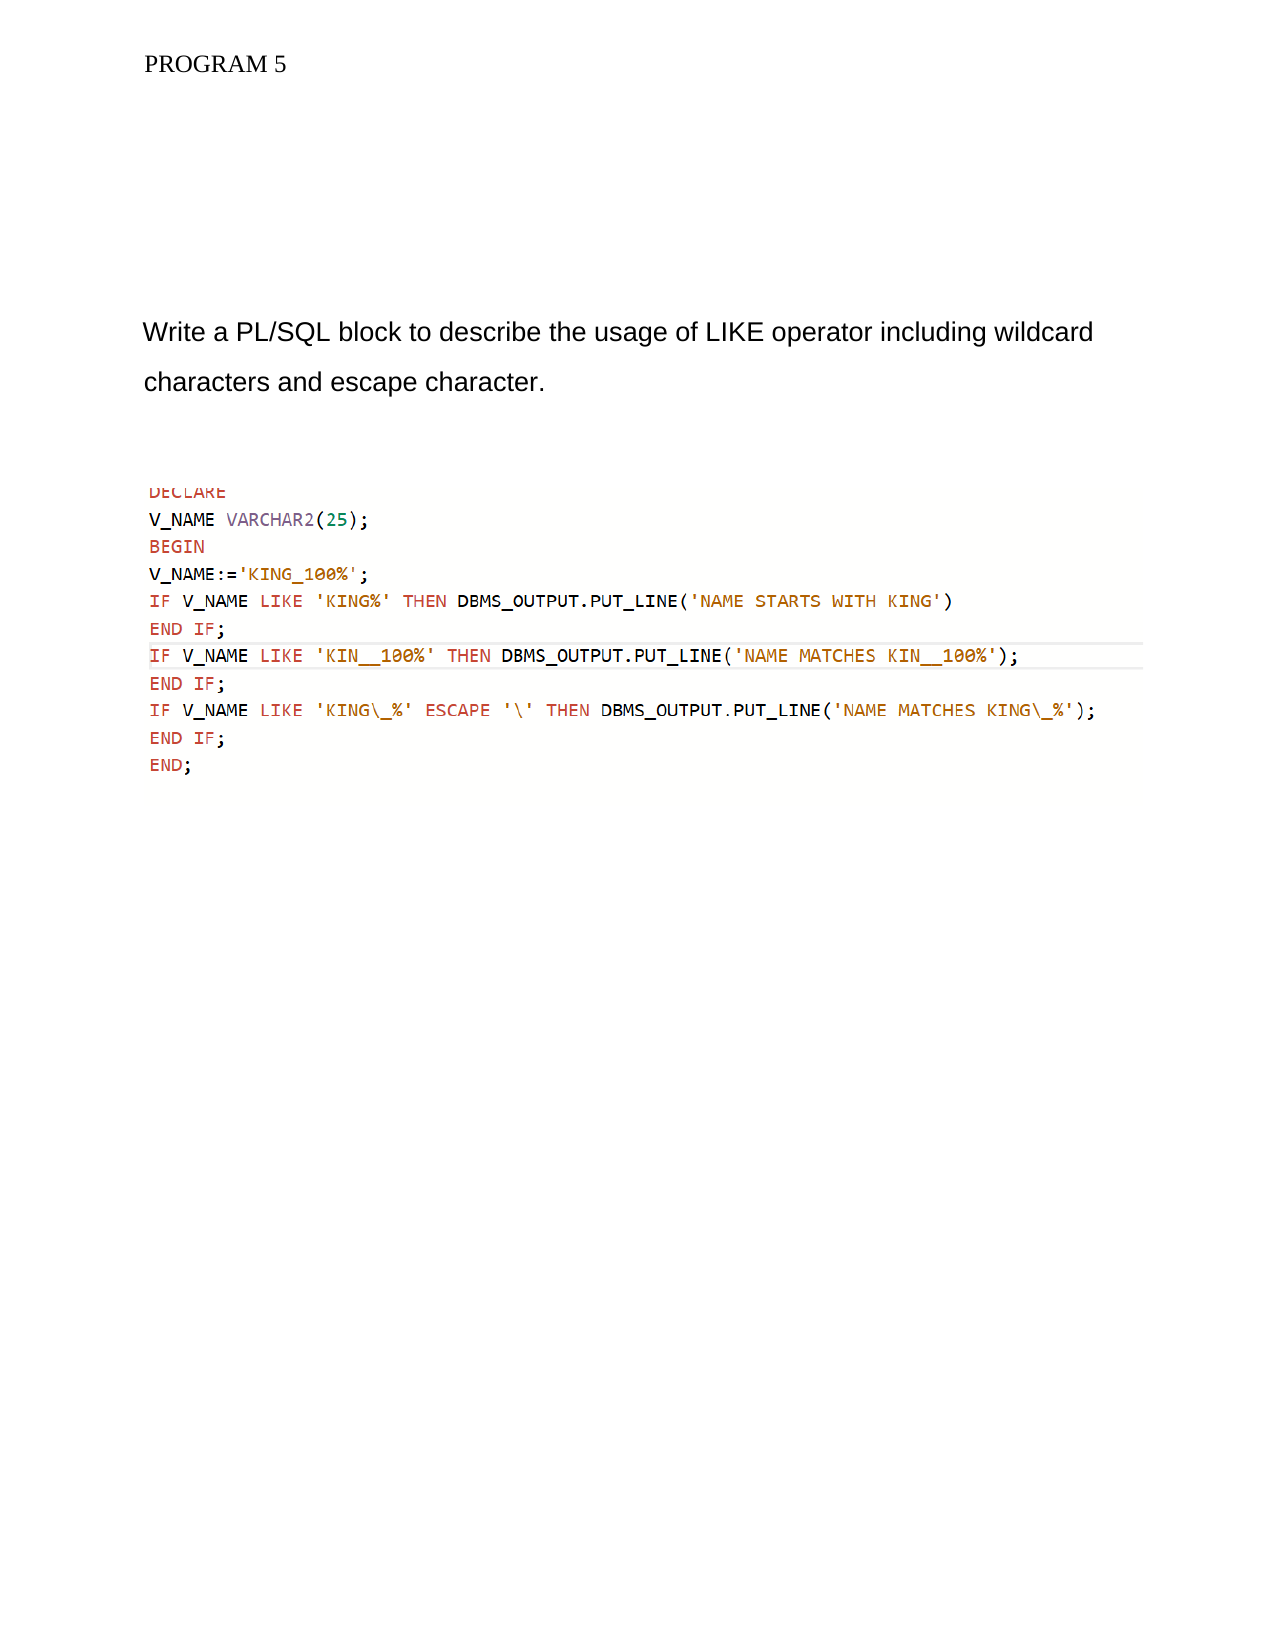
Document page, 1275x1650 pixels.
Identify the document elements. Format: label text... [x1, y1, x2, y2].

text Write a PL/SQL block to describe the usage of LIKE operator including wildcard characters and escape character. [142, 316, 1143, 397]
picture [144, 488, 1144, 806]
